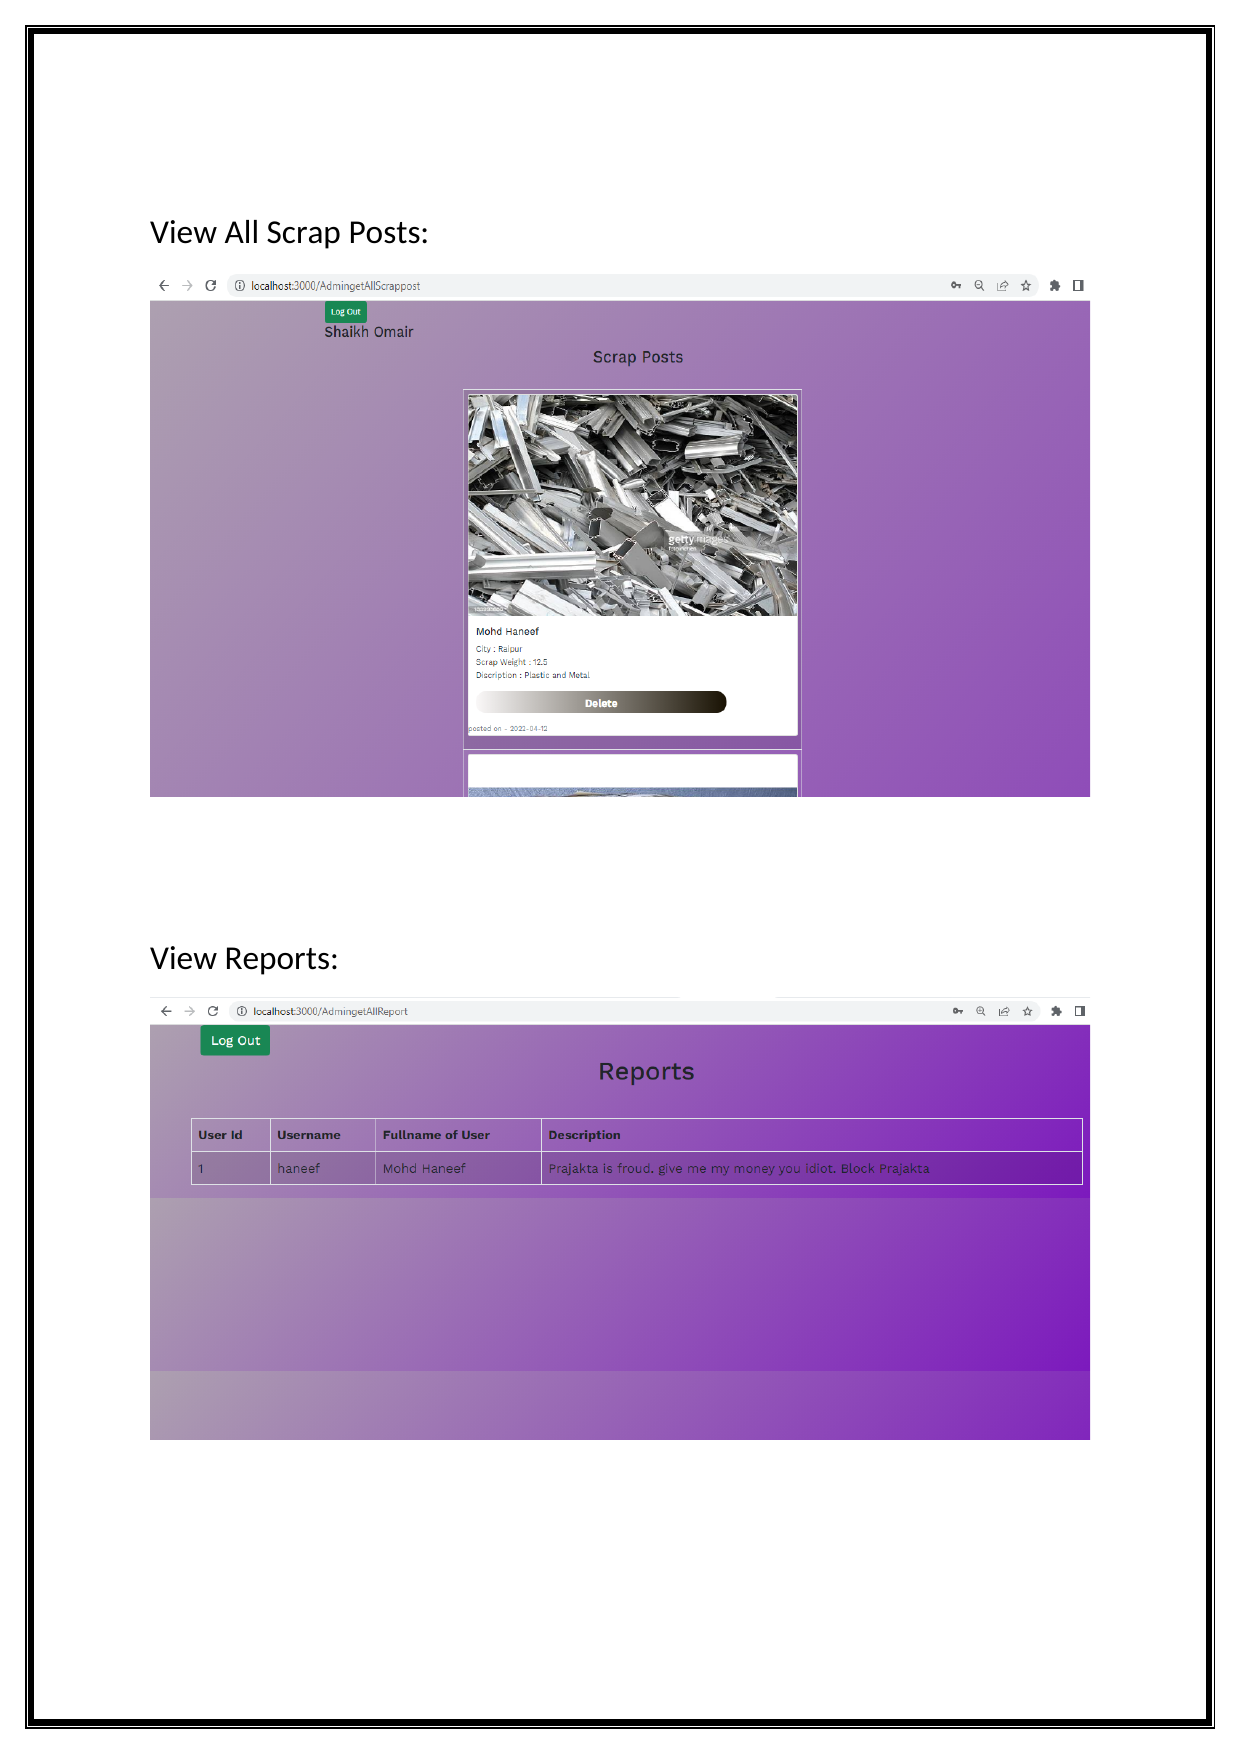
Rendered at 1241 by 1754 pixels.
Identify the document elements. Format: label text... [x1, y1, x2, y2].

picture [150, 271, 1091, 797]
text View All Scrap Posts: [150, 211, 1090, 251]
picture [150, 997, 1091, 1440]
text View Reports: [150, 937, 1090, 977]
